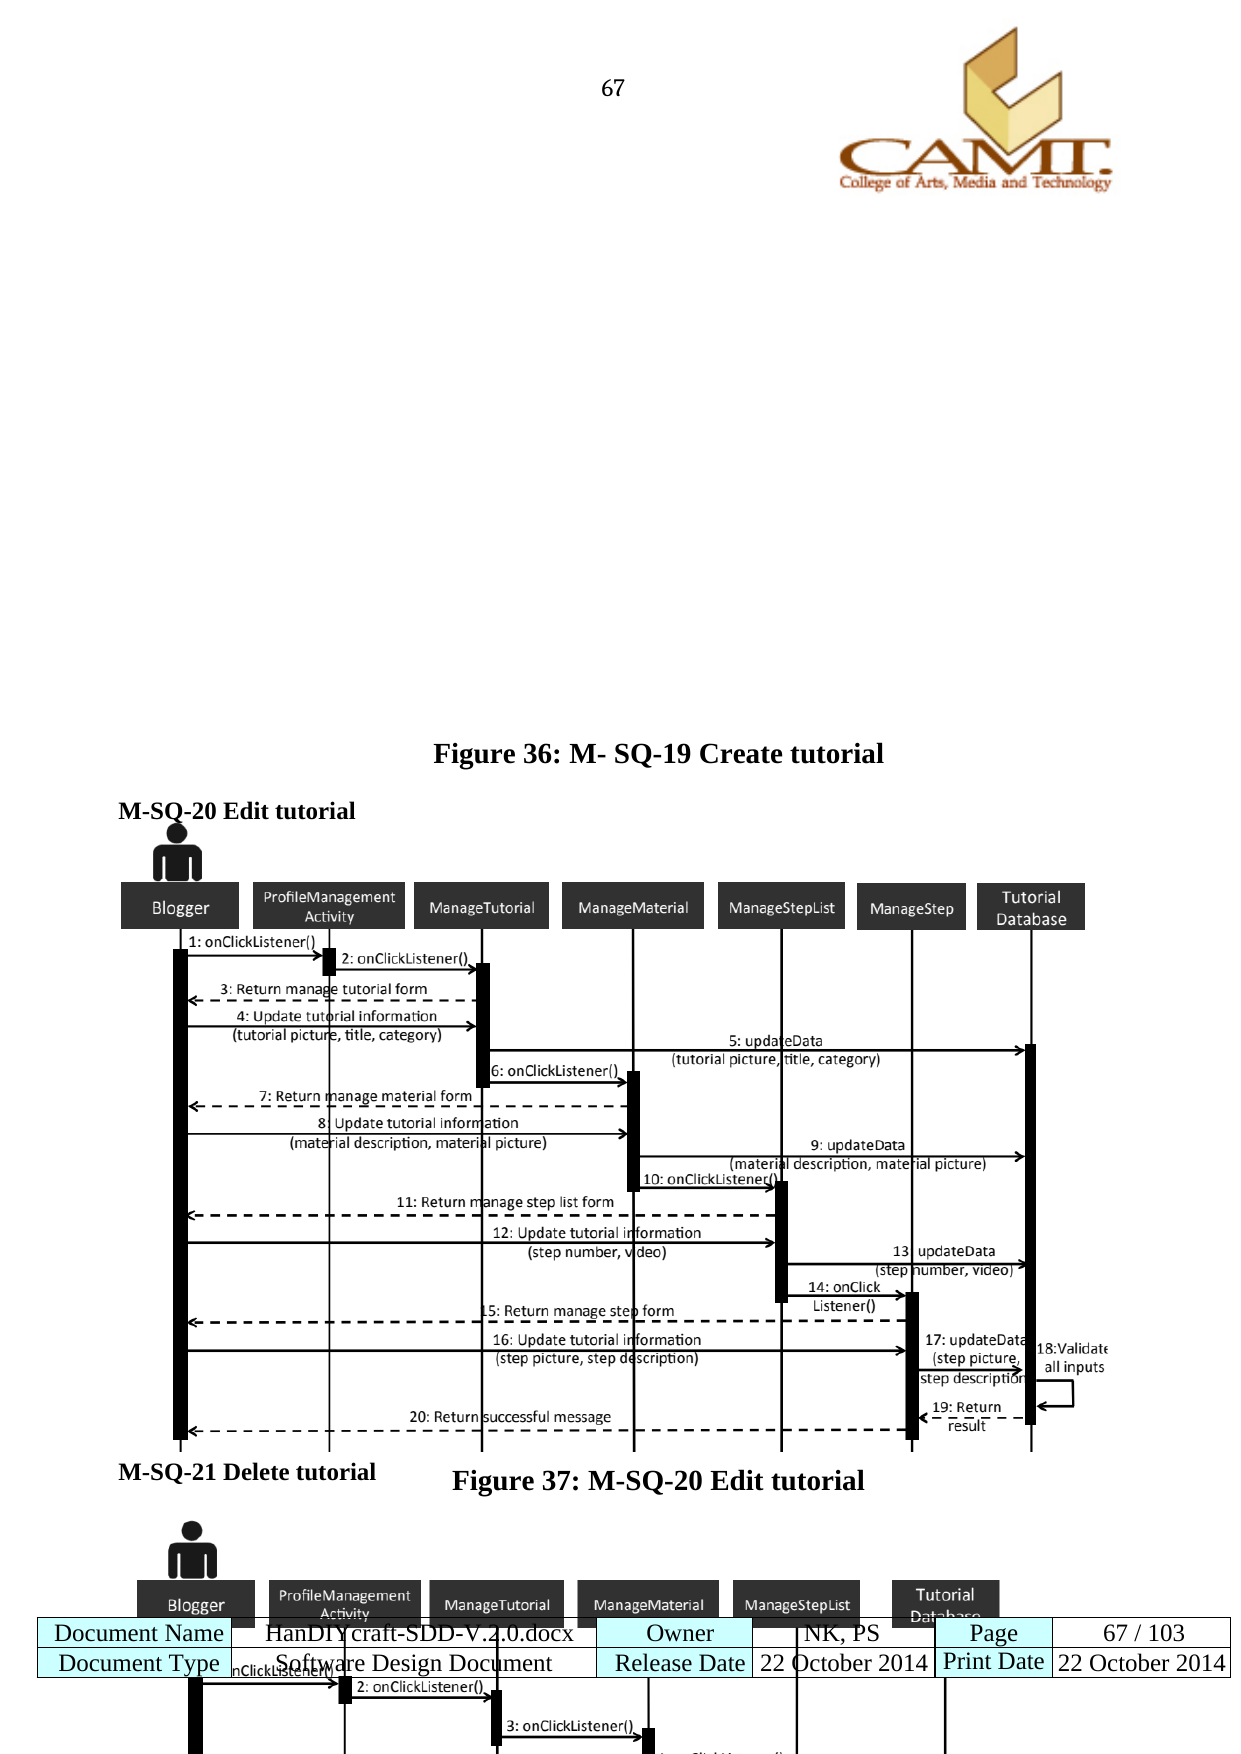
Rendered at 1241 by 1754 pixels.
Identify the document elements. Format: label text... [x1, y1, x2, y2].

picture [755, 18, 1221, 207]
text M-SQ-20 Edit tutorial [118, 796, 1108, 824]
text M-SQ-21 Delete tutorial [118, 1457, 1108, 1486]
